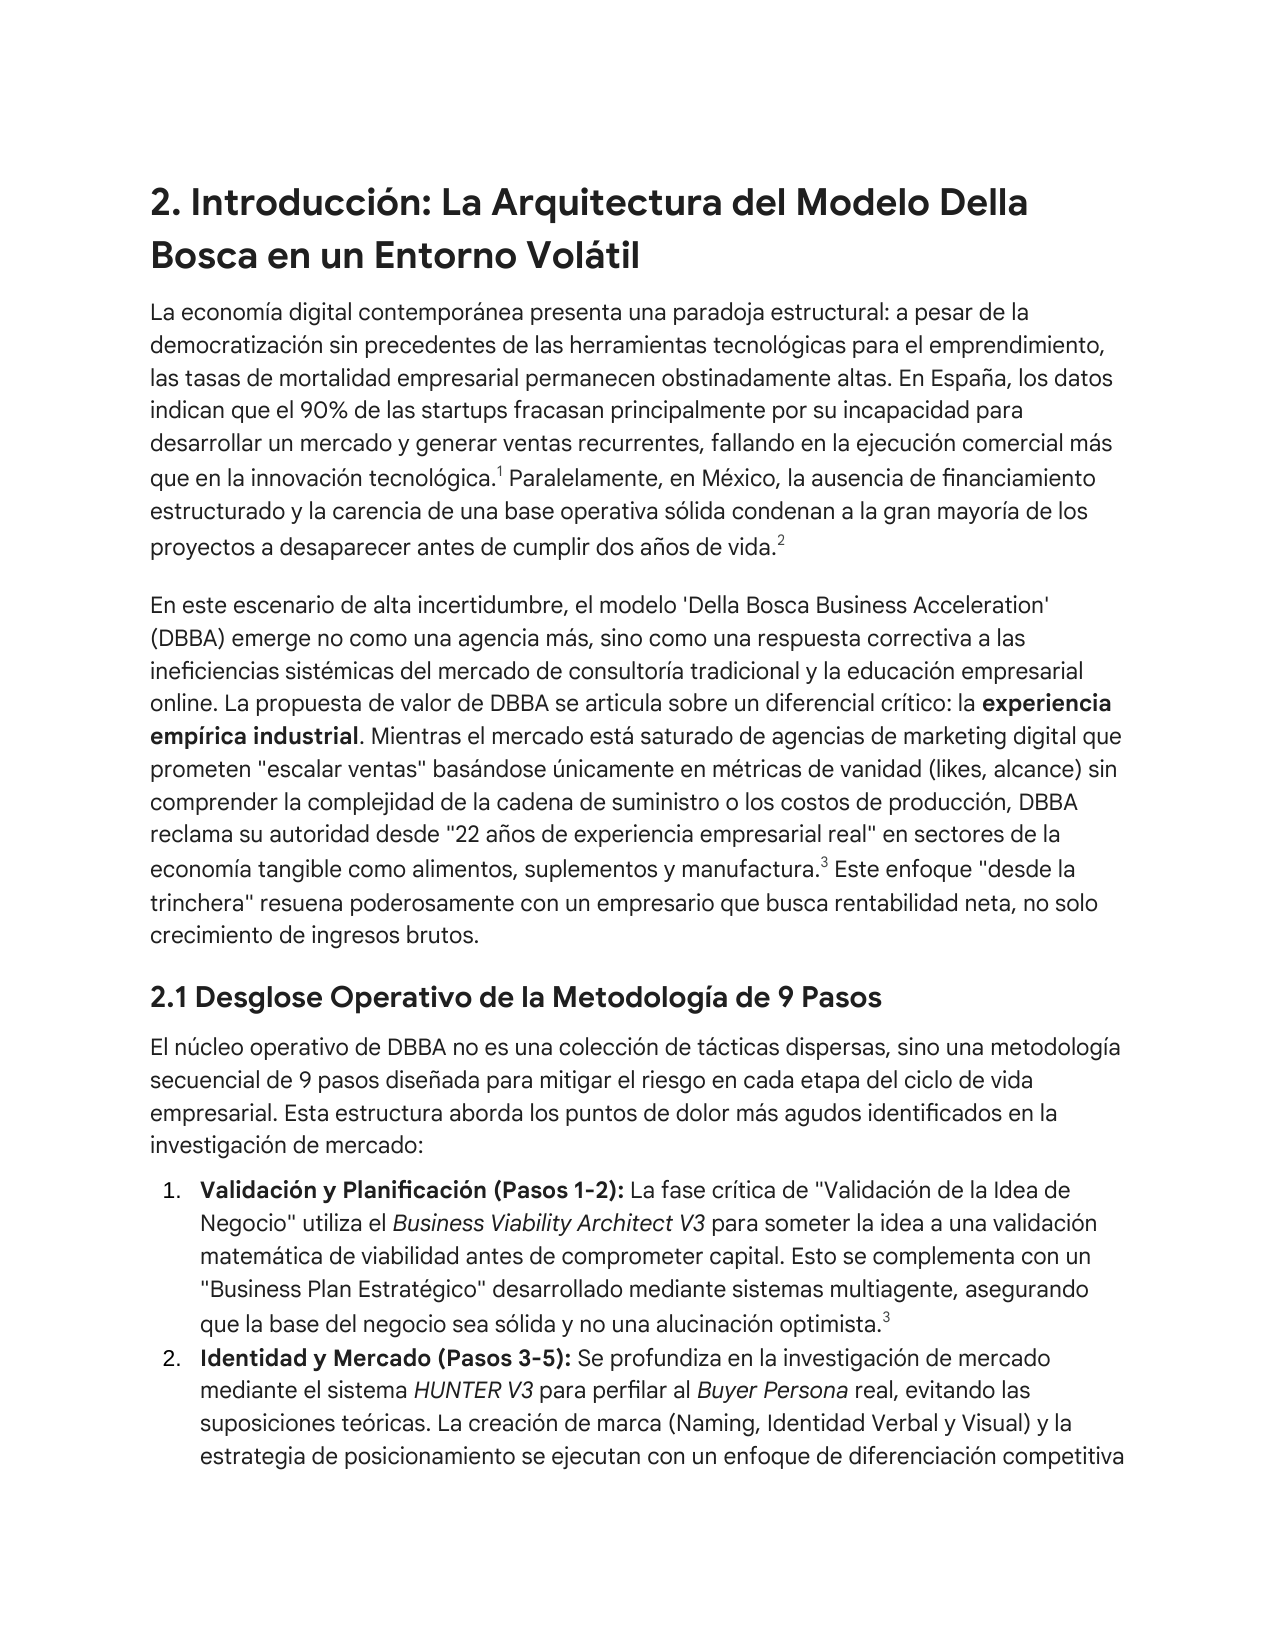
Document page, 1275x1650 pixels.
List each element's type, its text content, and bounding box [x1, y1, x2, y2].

subtitle 2. Introducción: La Arquitectura del Modelo Della Bosca en un Entorno Volátil [150, 179, 1125, 279]
list Validación y Planificación (Pasos 1-2): La fase crítica de "Validación de la Idea de Negocio" utiliza el Business Viability Architect V3 para someter la idea a una validación matemática de viabilidad antes de comprometer capital. Esto se complementa con un "Business Plan Estratégico" desarrollado mediante sistemas multiagente, asegurando que la base del negocio sea sólida y no una alucinación optimista.3 [162, 1177, 1125, 1339]
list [162, 1344, 1125, 1471]
text En este escenario de alta incertidumbre, el modelo 'Della Bosca Business Acceleration' (DBBA) emerge no como una agencia más, sino como una respuesta correctiva a las ineficiencias sistémicas del mercado de consultoría tradicional y la educación empresarial online. La propuesta de valor de DBBA se articula sobre un diferencial crítico: la experiencia empírica industrial. Mientras el mercado está saturado de agencias de marketing digital que prometen "escalar ventas" basándose únicamente en métricas de vanidad (likes, alcance) sin comprender la complejidad de la cadena de suministro o los costos de producción, DBBA reclama su autoridad desde "22 años de experiencia empresarial real" en sectores de la economía tangible como alimentos, suplementos y manufactura.3 Este enfoque "desde la trinchera" resuena poderosamente con un empresario que busca rentabilidad neta, no solo crecimiento de ingresos brutos. [150, 591, 1125, 950]
text La economía digital contemporánea presenta una paradoja estructural: a pesar de la democratización sin precedentes de las herramientas tecnológicas para el emprendimiento, las tasas de mortalidad empresarial permanecen obstinadamente altas. En España, los datos indican que el 90% de las startups fracasan principalmente por su incapacidad para desarrollar un mercado y generar ventas recurrentes, fallando en la ejecución comercial más que en la innovación tecnológica.1 Paralelamente, en México, la ausencia de financiamiento estructurado y la carencia de una base operativa sólida condenan a la gran mayoría de los proyectos a desaparecer antes de cumplir dos años de vida.2 [150, 298, 1125, 562]
text El núcleo operativo de DBBA no es una colección de tácticas dispersas, sino una metodología secuencial de 9 pasos diseñada para mitigar el riesgo en cada etapa del ciclo de vida empresarial. Esta estructura aborda los puntos de dolor más agudos identificados en la investigación de mercado: [150, 1033, 1125, 1160]
subtitle 2.1 Desglose Operativo de la Metodología de 9 Pasos [150, 979, 1125, 1016]
